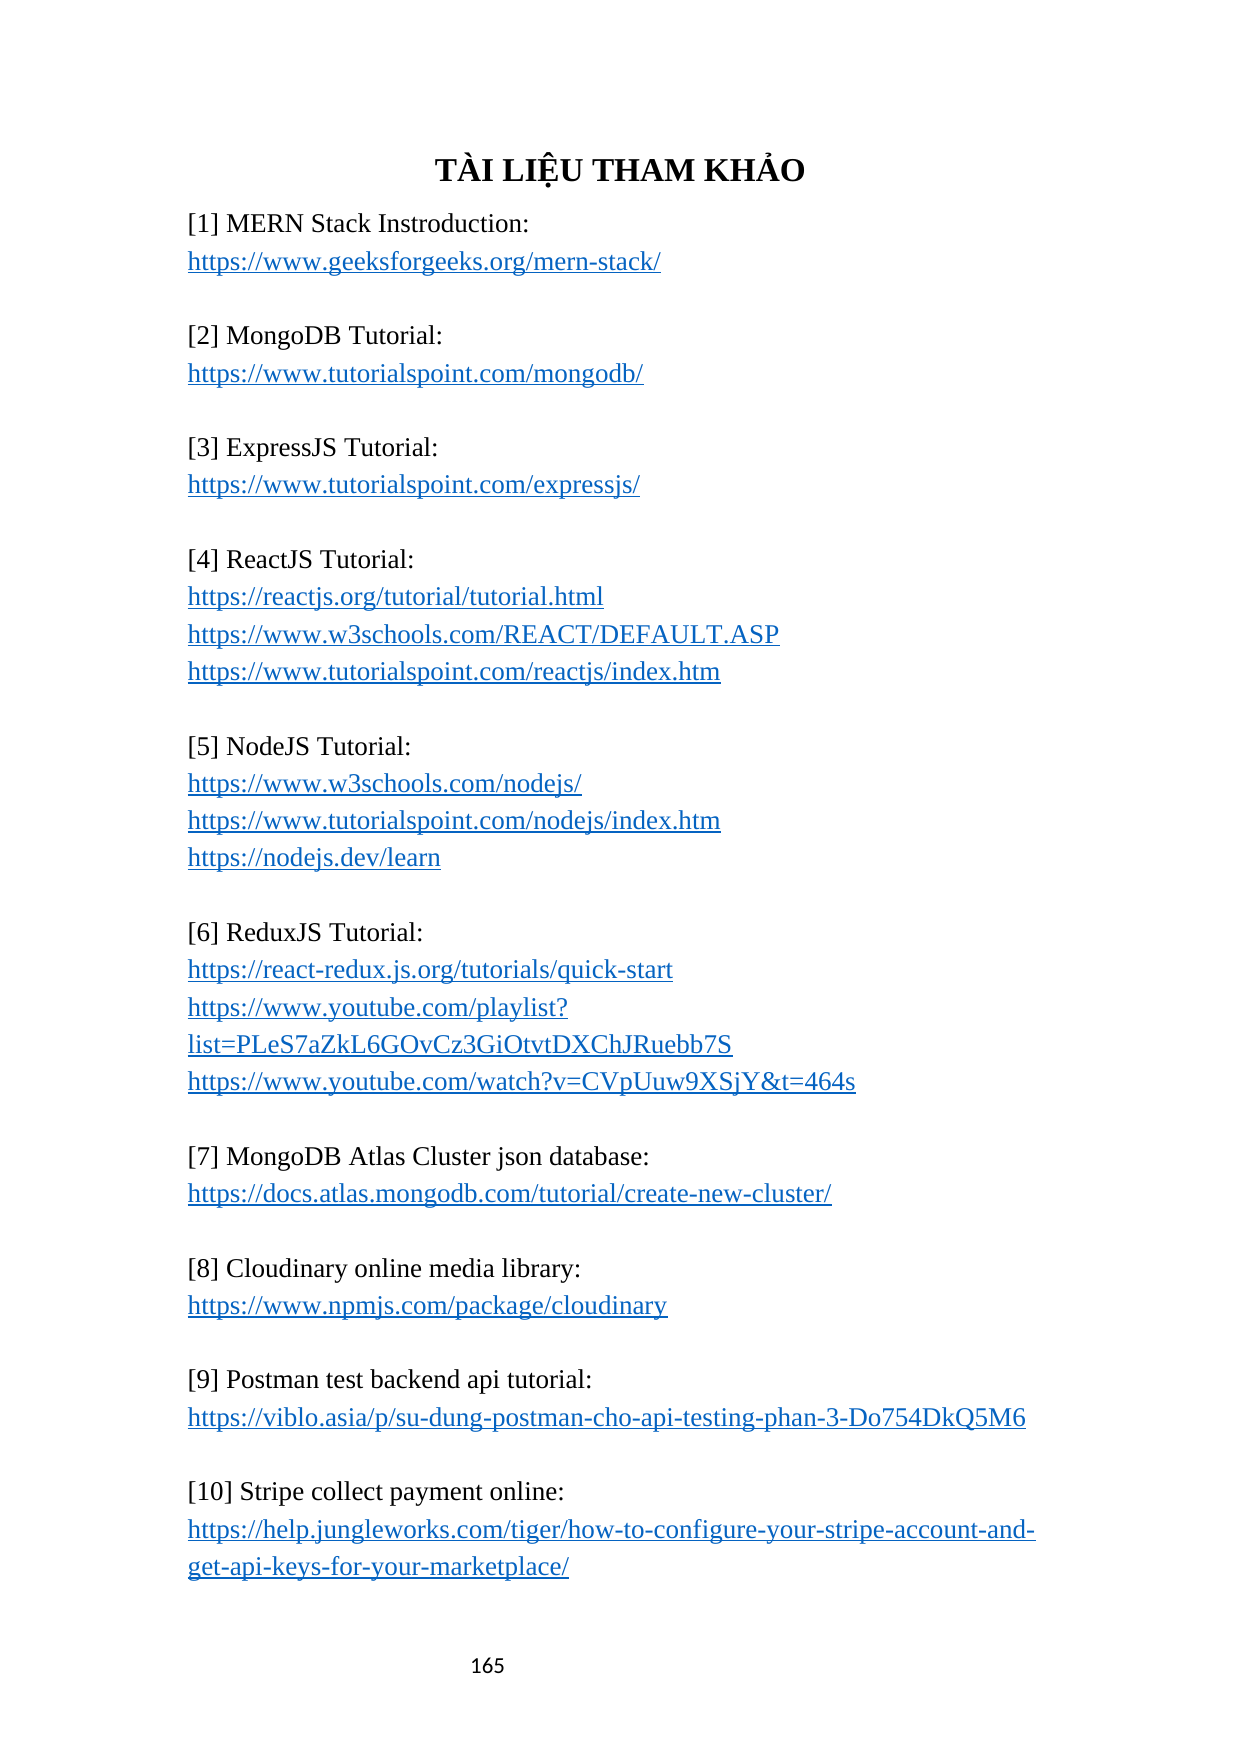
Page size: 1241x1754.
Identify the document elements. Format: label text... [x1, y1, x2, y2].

text https://www.tutorialspoint.com/mongodb/ [187, 357, 1053, 388]
list MERN Stack Instroduction: [187, 207, 1053, 239]
text https://react-redux.js.org/tutorials/quick-start [187, 953, 1053, 984]
list Postman test backend api tutorial: [187, 1363, 1053, 1395]
text https://www.tutorialspoint.com/expressjs/ [187, 468, 1053, 500]
text https://www.tutorialspoint.com/nodejs/index.htm [187, 804, 1053, 835]
text https://docs.atlas.mongodb.com/tutorial/create-new-cluster/ [187, 1177, 1053, 1208]
text https://www.npmjs.com/package/cloudinary [187, 1289, 1053, 1320]
list Stripe collect payment online: [187, 1475, 1053, 1507]
list MongoDB Tutorial: [187, 319, 1053, 351]
text https://www.geeksforgeeks.org/mern-stack/ [187, 245, 1053, 276]
list Cloudinary online media library: [187, 1252, 1053, 1283]
text https://www.w3schools.com/REACT/DEFAULT.ASP [187, 618, 1053, 649]
text https://www.youtube.com/playlist?list=PLeS7aZkL6GOvCz3GiOtvtDXChJRuebb7S [187, 991, 1053, 1059]
text https://www.youtube.com/watch?v=CVpUuw9XSjY&t=464s [187, 1065, 1053, 1096]
list MongoDB Atlas Cluster json database: [187, 1140, 1053, 1171]
list NodeJS Tutorial: [187, 729, 1053, 761]
list ReactJS Tutorial: [187, 543, 1053, 574]
text https://www.w3schools.com/nodejs/ [187, 767, 1053, 798]
text https://help.jungleworks.com/tiger/how-to-configure-your-stripe-account-and-get-api-keys-for-your-marketplace/ [187, 1513, 1053, 1581]
text https://www.tutorialspoint.com/reactjs/index.htm [187, 655, 1053, 686]
subtitle TÀI LIỆU THAM KHẢO [187, 150, 1053, 188]
text https://nodejs.dev/learn [187, 841, 1053, 873]
list ReduxJS Tutorial: [187, 916, 1053, 947]
list ExpressJS Tutorial: [187, 431, 1053, 462]
text https://viblo.asia/p/su-dung-postman-cho-api-testing-phan-3-Do754DkQ5M6 [187, 1401, 1053, 1432]
text https://reactjs.org/tutorial/tutorial.html [187, 580, 1053, 612]
